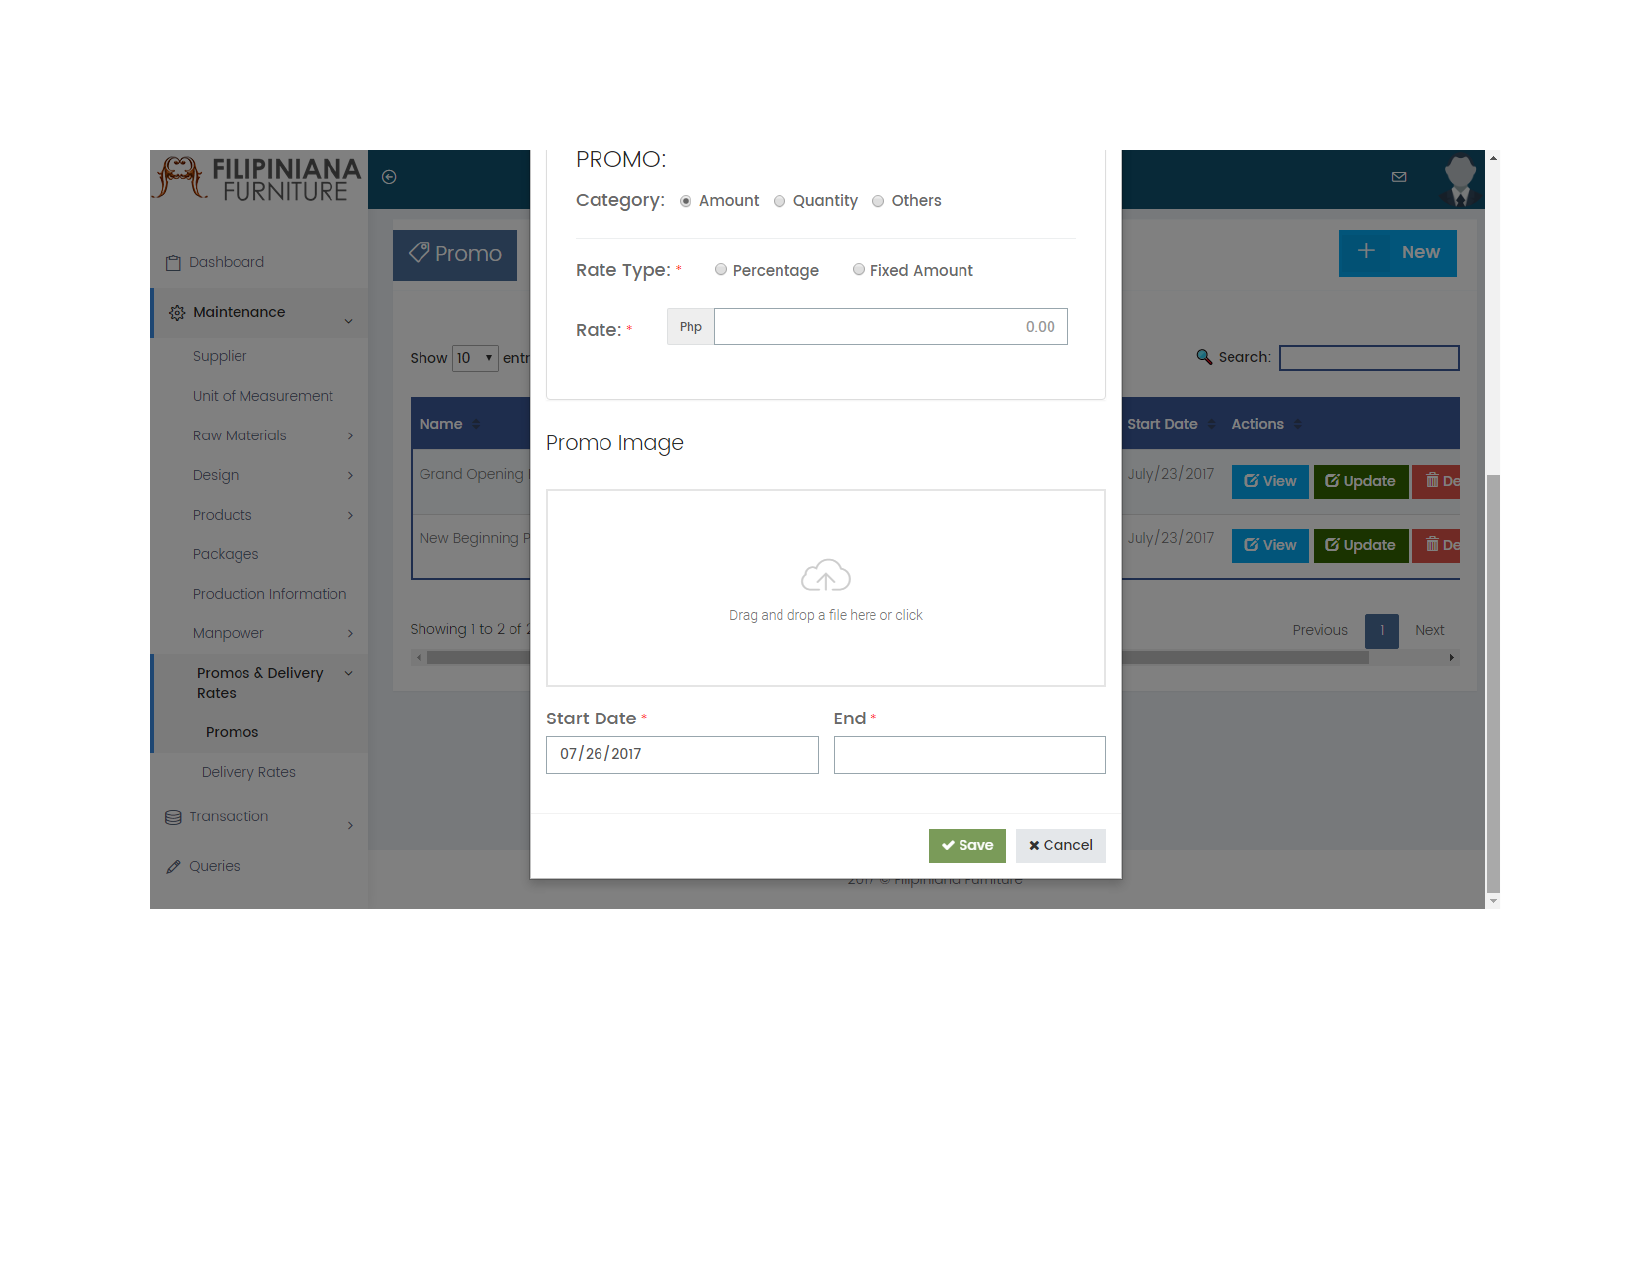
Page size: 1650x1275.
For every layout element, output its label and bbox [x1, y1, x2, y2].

picture [150, 150, 1500, 909]
